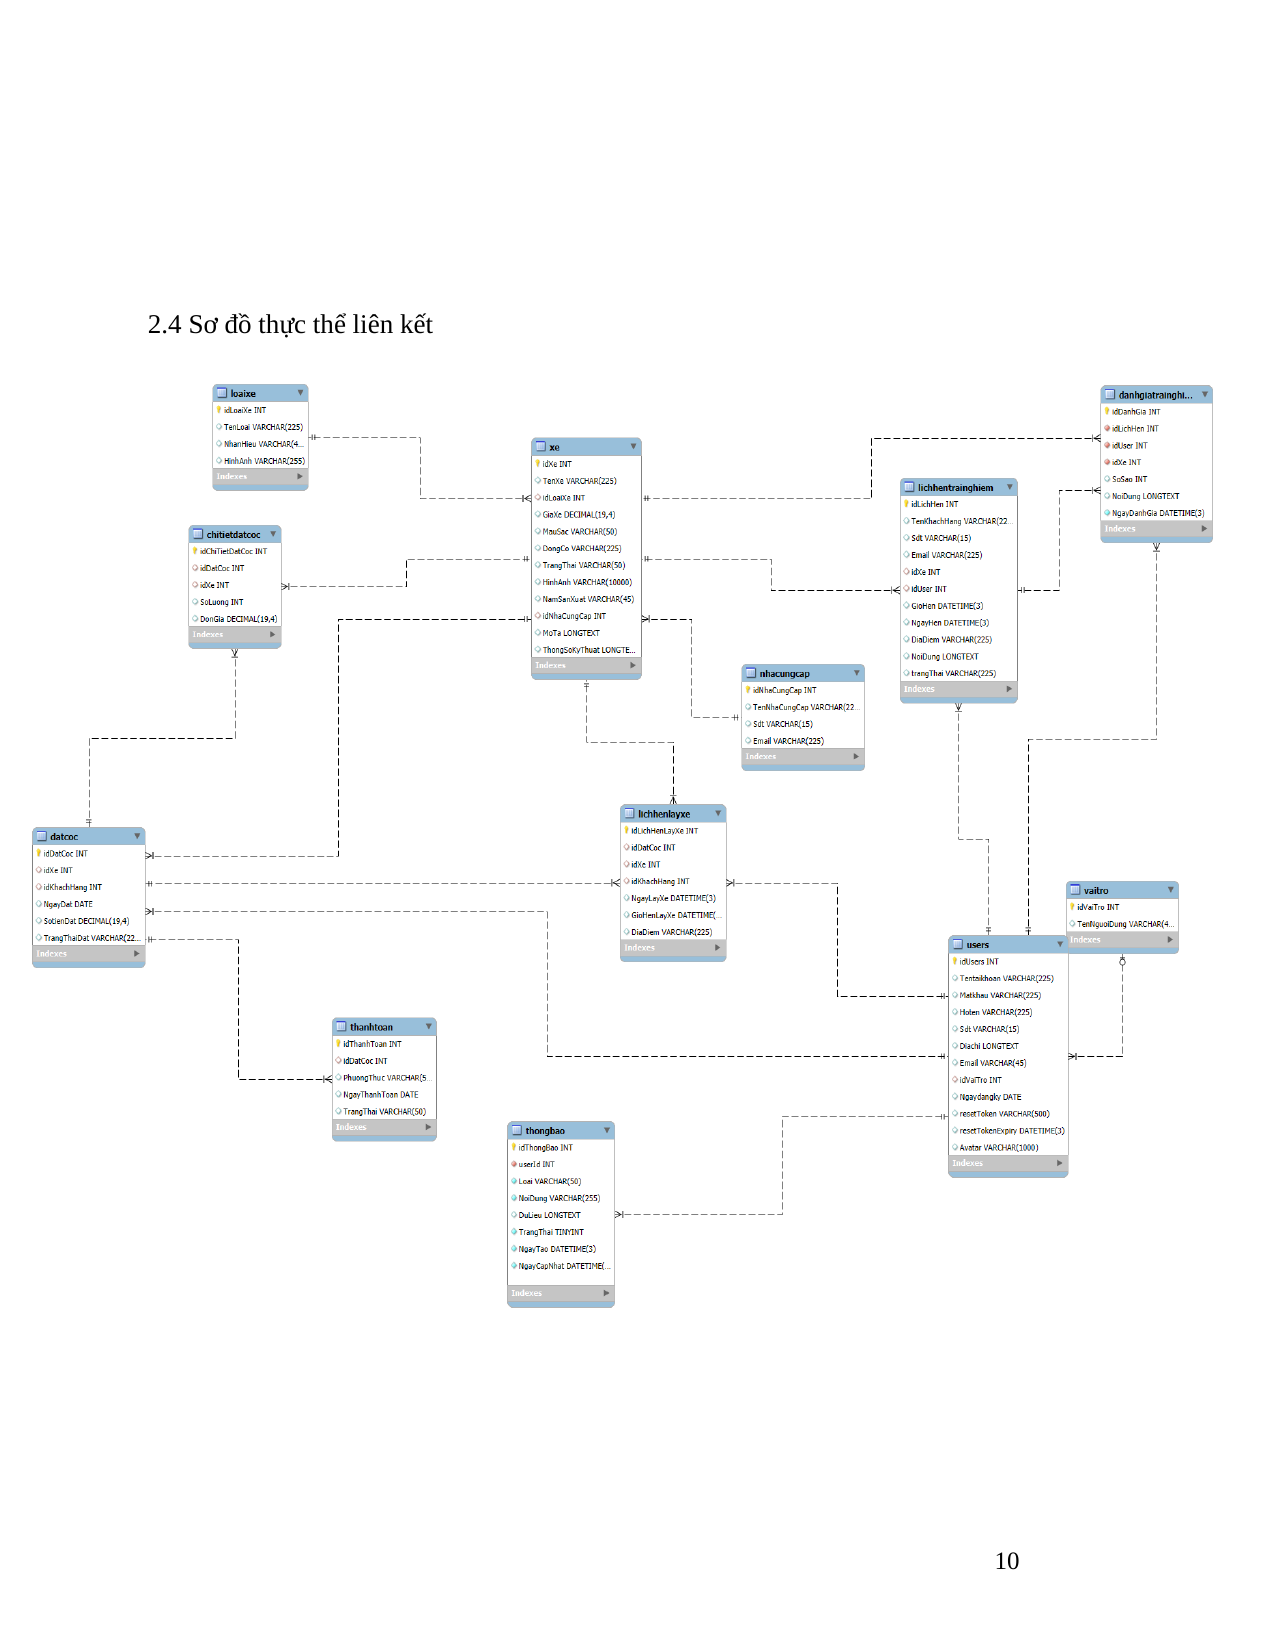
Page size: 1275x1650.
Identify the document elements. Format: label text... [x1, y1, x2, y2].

subtitle 2.4 Sơ đồ thực thể liên kết [148, 308, 1157, 339]
picture [25, 376, 1214, 1312]
